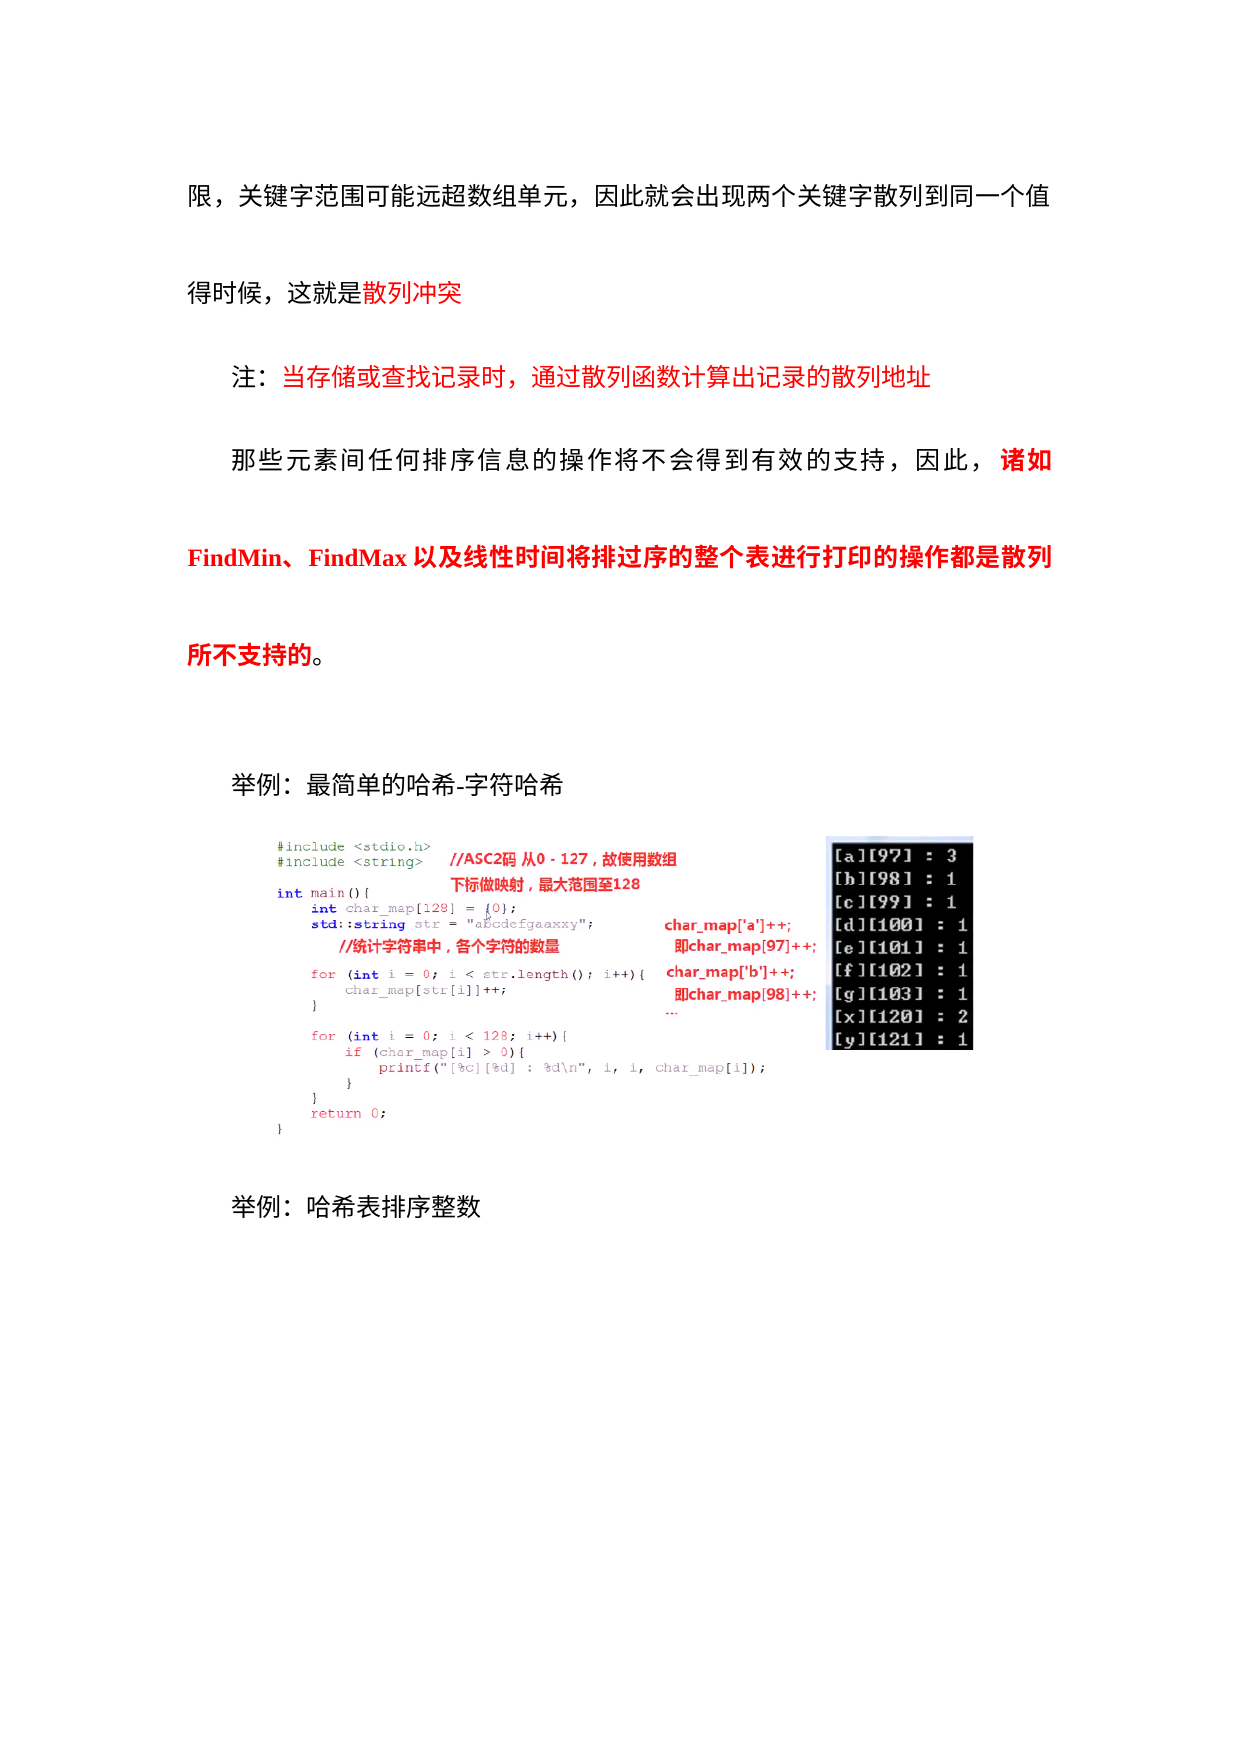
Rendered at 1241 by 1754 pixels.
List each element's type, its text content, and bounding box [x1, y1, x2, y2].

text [187, 162, 1053, 324]
text 举例：最简单的哈希-字符哈希 [187, 751, 1053, 816]
text 注：当存储或查找记录时，通过散列函数计算出记录的散列地址 [187, 343, 1053, 408]
text 举例：哈希表排序整数 [187, 1173, 1053, 1238]
text 那些元素间任何排序信息的操作将不会得到有效的支持，因此，诸如FindMin、FindMax以及线性时间将排过序的整个表进行打印的操作都是散列所不支持的。 [187, 426, 1053, 686]
picture [266, 833, 974, 1156]
